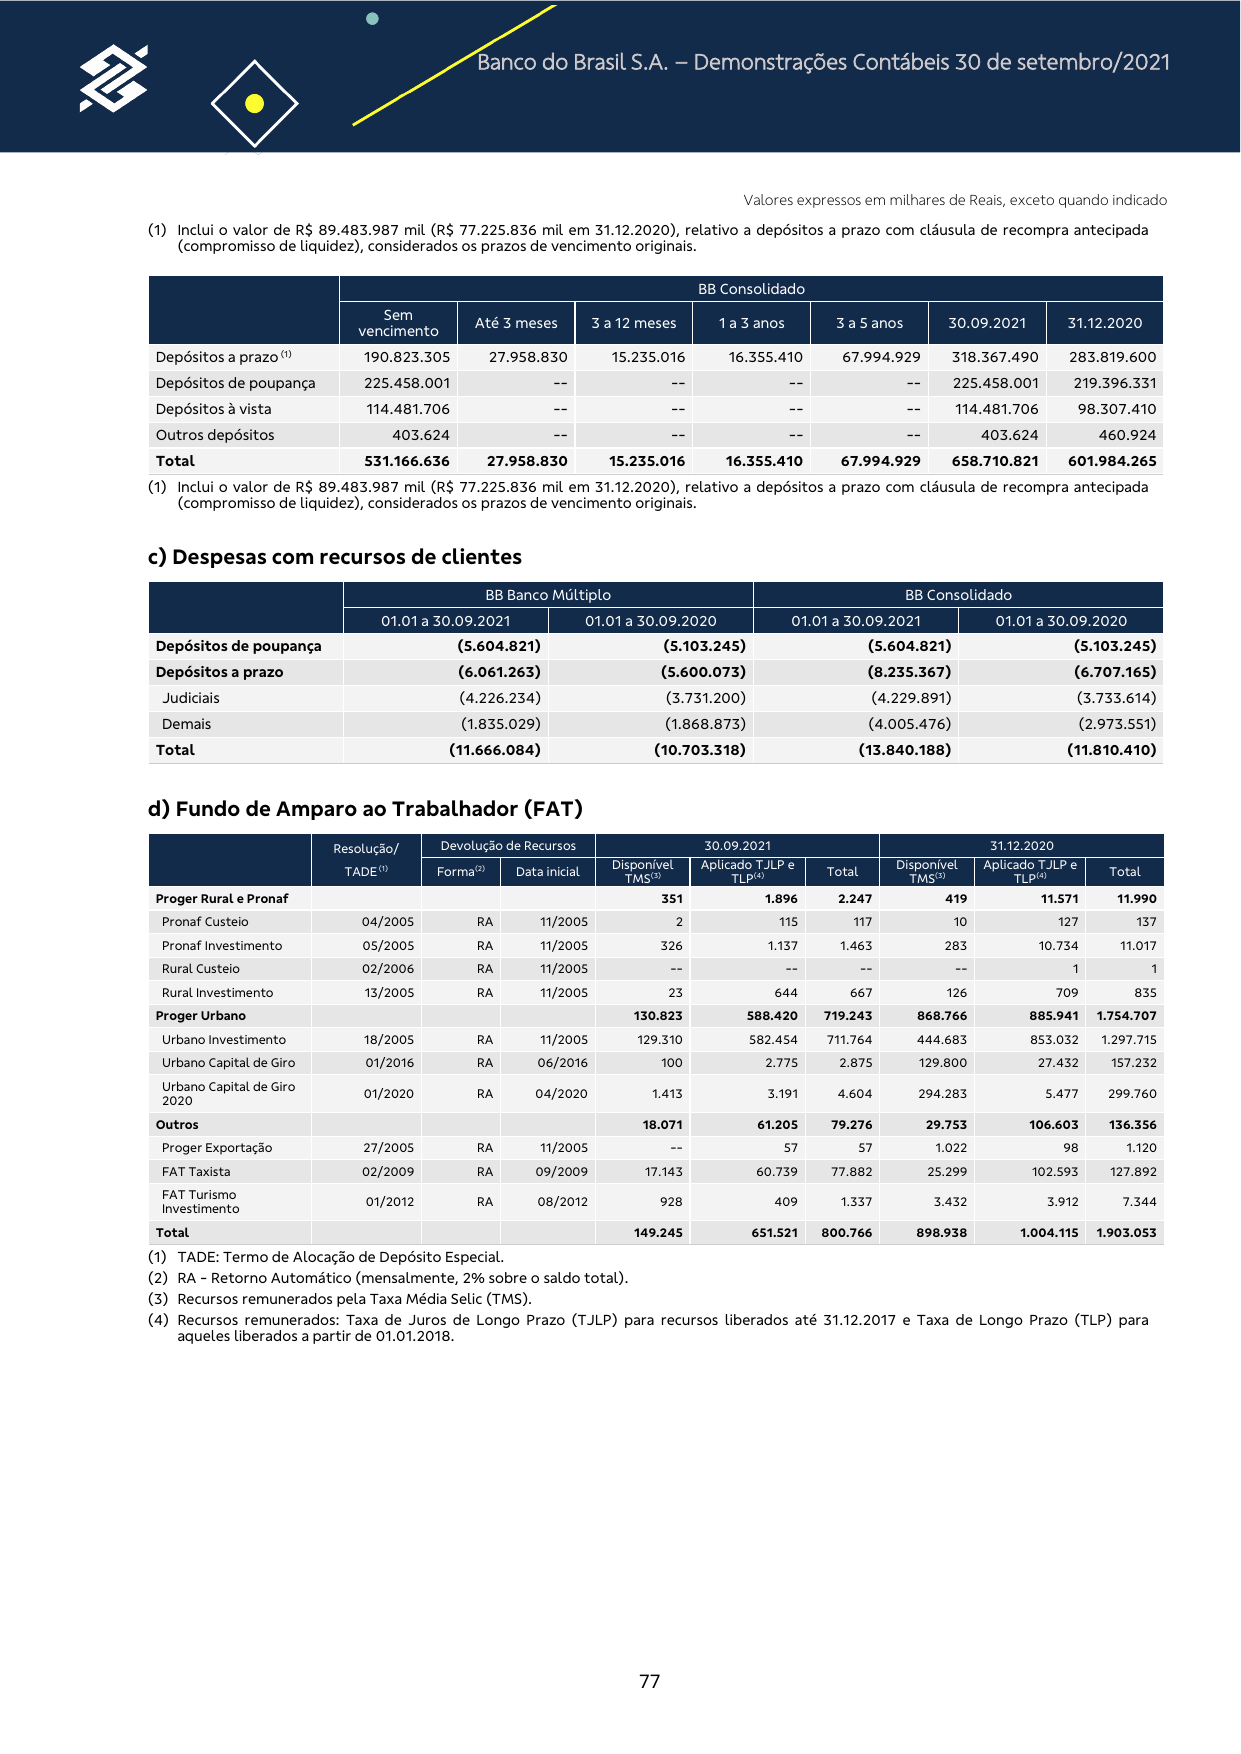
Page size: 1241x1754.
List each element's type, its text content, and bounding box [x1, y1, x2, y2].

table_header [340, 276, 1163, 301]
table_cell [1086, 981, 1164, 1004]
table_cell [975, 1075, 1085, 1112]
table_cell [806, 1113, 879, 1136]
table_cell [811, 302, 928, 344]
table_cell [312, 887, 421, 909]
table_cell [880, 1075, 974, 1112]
text (1) TADE: Termo de Alocação de Depósito Especial. [148, 1249, 1152, 1266]
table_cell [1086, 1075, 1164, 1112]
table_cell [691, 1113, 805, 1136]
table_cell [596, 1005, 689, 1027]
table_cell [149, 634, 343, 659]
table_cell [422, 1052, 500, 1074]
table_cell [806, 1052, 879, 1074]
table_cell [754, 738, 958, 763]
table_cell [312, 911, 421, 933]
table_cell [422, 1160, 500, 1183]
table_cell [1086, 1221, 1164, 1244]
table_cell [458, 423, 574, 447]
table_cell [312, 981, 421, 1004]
picture [79, 44, 148, 113]
text (1) Inclui o valor de R$ 89.483.987 mil (R$ 77.225.836 mil em 31.12.2020), relativo a depósitos a prazo com cláusula de recompra antecipada (compromisso de liquidez), considerados os prazos de vencimento originais. [148, 221, 1152, 254]
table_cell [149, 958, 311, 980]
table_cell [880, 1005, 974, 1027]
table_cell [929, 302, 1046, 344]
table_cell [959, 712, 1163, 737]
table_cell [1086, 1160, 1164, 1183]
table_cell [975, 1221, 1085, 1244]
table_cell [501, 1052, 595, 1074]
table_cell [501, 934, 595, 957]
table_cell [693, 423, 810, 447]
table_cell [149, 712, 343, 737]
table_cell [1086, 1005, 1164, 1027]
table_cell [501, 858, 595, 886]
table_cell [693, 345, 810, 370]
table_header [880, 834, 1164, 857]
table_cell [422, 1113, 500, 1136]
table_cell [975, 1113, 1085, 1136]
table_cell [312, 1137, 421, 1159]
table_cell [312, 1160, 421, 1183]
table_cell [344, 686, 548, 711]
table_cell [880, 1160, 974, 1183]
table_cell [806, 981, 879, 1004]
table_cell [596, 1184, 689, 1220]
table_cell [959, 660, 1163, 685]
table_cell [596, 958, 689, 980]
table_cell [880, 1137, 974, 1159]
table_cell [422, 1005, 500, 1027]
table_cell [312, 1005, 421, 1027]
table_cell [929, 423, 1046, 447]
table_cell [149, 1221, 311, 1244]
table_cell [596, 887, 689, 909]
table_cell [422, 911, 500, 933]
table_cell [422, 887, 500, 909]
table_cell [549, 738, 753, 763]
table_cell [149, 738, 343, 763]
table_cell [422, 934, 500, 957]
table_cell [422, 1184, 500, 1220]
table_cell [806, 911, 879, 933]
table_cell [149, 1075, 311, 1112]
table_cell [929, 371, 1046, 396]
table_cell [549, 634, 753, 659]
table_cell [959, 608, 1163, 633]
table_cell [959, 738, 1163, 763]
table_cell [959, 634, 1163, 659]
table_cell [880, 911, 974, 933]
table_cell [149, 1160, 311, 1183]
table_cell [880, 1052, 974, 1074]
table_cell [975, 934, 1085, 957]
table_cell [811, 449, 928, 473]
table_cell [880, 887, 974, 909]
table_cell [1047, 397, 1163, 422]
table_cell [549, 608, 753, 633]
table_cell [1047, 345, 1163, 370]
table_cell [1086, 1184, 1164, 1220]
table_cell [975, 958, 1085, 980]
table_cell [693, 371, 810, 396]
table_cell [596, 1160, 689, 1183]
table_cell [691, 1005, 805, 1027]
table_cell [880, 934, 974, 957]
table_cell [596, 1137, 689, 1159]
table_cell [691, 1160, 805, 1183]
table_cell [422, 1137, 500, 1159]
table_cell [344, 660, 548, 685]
text (2) RA - Retorno Automático (mensalmente, 2% sobre o saldo total). [148, 1270, 1152, 1286]
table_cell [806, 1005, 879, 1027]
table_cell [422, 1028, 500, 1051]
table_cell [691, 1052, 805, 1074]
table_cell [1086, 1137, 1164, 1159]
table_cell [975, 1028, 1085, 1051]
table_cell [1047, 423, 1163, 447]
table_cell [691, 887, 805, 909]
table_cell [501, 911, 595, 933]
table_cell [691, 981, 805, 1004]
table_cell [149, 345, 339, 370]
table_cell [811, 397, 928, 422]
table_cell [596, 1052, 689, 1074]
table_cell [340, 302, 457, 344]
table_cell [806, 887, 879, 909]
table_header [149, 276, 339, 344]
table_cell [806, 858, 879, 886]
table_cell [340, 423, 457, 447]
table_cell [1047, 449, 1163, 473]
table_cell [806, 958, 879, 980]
text (1) Inclui o valor de R$ 89.483.987 mil (R$ 77.225.836 mil em 31.12.2020), relativo a depósitos a prazo com cláusula de recompra antecipada (compromisso de liquidez), considerados os prazos de vencimento originais. [148, 479, 1152, 512]
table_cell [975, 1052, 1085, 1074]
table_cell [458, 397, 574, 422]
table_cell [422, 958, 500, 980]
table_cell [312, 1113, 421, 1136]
text (3) Recursos remunerados pela Taxa Média Selic (TMS). [148, 1291, 1152, 1307]
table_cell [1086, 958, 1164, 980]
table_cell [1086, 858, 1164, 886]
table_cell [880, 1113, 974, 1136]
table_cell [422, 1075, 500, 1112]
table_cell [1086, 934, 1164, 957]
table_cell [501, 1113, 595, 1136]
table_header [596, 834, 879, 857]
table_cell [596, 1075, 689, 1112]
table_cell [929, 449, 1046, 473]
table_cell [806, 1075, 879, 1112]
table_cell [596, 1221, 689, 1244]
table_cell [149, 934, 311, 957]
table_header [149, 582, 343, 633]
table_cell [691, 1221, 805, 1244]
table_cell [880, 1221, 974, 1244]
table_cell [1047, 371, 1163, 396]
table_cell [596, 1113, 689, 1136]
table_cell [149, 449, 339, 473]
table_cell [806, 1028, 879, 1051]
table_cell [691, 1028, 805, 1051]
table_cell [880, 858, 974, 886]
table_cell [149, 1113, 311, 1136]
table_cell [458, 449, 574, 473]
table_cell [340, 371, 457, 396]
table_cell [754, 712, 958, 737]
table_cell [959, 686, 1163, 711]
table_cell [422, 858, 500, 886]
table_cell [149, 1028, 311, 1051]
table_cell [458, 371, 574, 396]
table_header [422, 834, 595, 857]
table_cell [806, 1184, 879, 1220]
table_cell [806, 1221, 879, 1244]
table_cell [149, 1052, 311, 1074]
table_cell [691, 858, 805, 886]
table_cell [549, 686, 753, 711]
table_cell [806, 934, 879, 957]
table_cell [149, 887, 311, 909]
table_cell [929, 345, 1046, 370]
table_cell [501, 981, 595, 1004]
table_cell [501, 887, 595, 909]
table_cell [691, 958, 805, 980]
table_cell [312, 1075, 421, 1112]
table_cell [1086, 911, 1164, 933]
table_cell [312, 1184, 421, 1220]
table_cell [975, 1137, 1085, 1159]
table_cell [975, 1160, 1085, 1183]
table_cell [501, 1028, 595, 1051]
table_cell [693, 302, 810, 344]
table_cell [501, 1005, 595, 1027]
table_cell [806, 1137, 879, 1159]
text ) Despesas com recursos de clientes [148, 545, 1152, 569]
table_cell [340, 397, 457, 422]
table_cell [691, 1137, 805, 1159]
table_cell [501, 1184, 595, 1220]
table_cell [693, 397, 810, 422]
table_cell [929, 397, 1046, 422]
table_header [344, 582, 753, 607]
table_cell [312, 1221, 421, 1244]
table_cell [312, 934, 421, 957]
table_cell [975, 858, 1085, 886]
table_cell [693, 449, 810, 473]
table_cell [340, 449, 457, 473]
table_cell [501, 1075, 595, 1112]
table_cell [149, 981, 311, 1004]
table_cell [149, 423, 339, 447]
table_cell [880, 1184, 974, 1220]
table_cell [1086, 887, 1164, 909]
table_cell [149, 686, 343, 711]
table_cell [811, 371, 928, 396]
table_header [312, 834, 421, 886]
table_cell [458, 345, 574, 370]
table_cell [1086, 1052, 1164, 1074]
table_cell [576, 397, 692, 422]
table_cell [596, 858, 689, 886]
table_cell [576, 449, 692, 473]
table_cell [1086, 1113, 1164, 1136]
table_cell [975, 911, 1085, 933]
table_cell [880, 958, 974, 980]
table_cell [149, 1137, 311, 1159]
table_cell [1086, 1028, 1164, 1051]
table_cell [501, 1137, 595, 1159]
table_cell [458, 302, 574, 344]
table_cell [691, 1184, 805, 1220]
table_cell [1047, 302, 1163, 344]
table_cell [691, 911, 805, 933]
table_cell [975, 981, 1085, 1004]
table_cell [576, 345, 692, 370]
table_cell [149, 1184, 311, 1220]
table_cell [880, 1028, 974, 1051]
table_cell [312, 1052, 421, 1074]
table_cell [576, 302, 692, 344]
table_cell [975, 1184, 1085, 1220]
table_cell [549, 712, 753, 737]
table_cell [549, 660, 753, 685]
text (4) Recursos remunerados: Taxa de Juros de Longo Prazo (TJLP) para recursos liberados até 31.12.2017 e Taxa de Longo Prazo (TLP) para aqueles liberados a partir de 01.01.2018. [148, 1311, 1152, 1344]
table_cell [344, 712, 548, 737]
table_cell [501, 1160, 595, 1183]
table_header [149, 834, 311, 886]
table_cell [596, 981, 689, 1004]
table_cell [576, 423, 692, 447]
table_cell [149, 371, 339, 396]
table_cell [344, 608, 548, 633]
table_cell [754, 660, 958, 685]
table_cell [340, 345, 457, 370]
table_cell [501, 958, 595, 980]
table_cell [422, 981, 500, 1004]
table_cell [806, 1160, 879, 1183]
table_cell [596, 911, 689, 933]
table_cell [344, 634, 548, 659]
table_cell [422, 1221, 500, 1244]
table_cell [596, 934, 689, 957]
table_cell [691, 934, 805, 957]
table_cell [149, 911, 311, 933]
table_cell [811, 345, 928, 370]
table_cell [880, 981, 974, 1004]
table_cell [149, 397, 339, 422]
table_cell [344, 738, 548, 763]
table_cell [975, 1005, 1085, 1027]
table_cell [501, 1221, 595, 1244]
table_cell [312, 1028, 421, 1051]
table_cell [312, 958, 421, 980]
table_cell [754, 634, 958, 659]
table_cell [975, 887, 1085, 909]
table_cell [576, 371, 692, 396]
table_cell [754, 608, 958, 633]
picture [210, 5, 588, 148]
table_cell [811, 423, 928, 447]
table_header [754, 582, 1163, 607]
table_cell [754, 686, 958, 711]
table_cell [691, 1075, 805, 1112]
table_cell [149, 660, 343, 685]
text ) Fundo de Amparo ao Trabalhador (FAT) [148, 797, 1152, 821]
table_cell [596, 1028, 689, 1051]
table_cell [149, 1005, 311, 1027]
